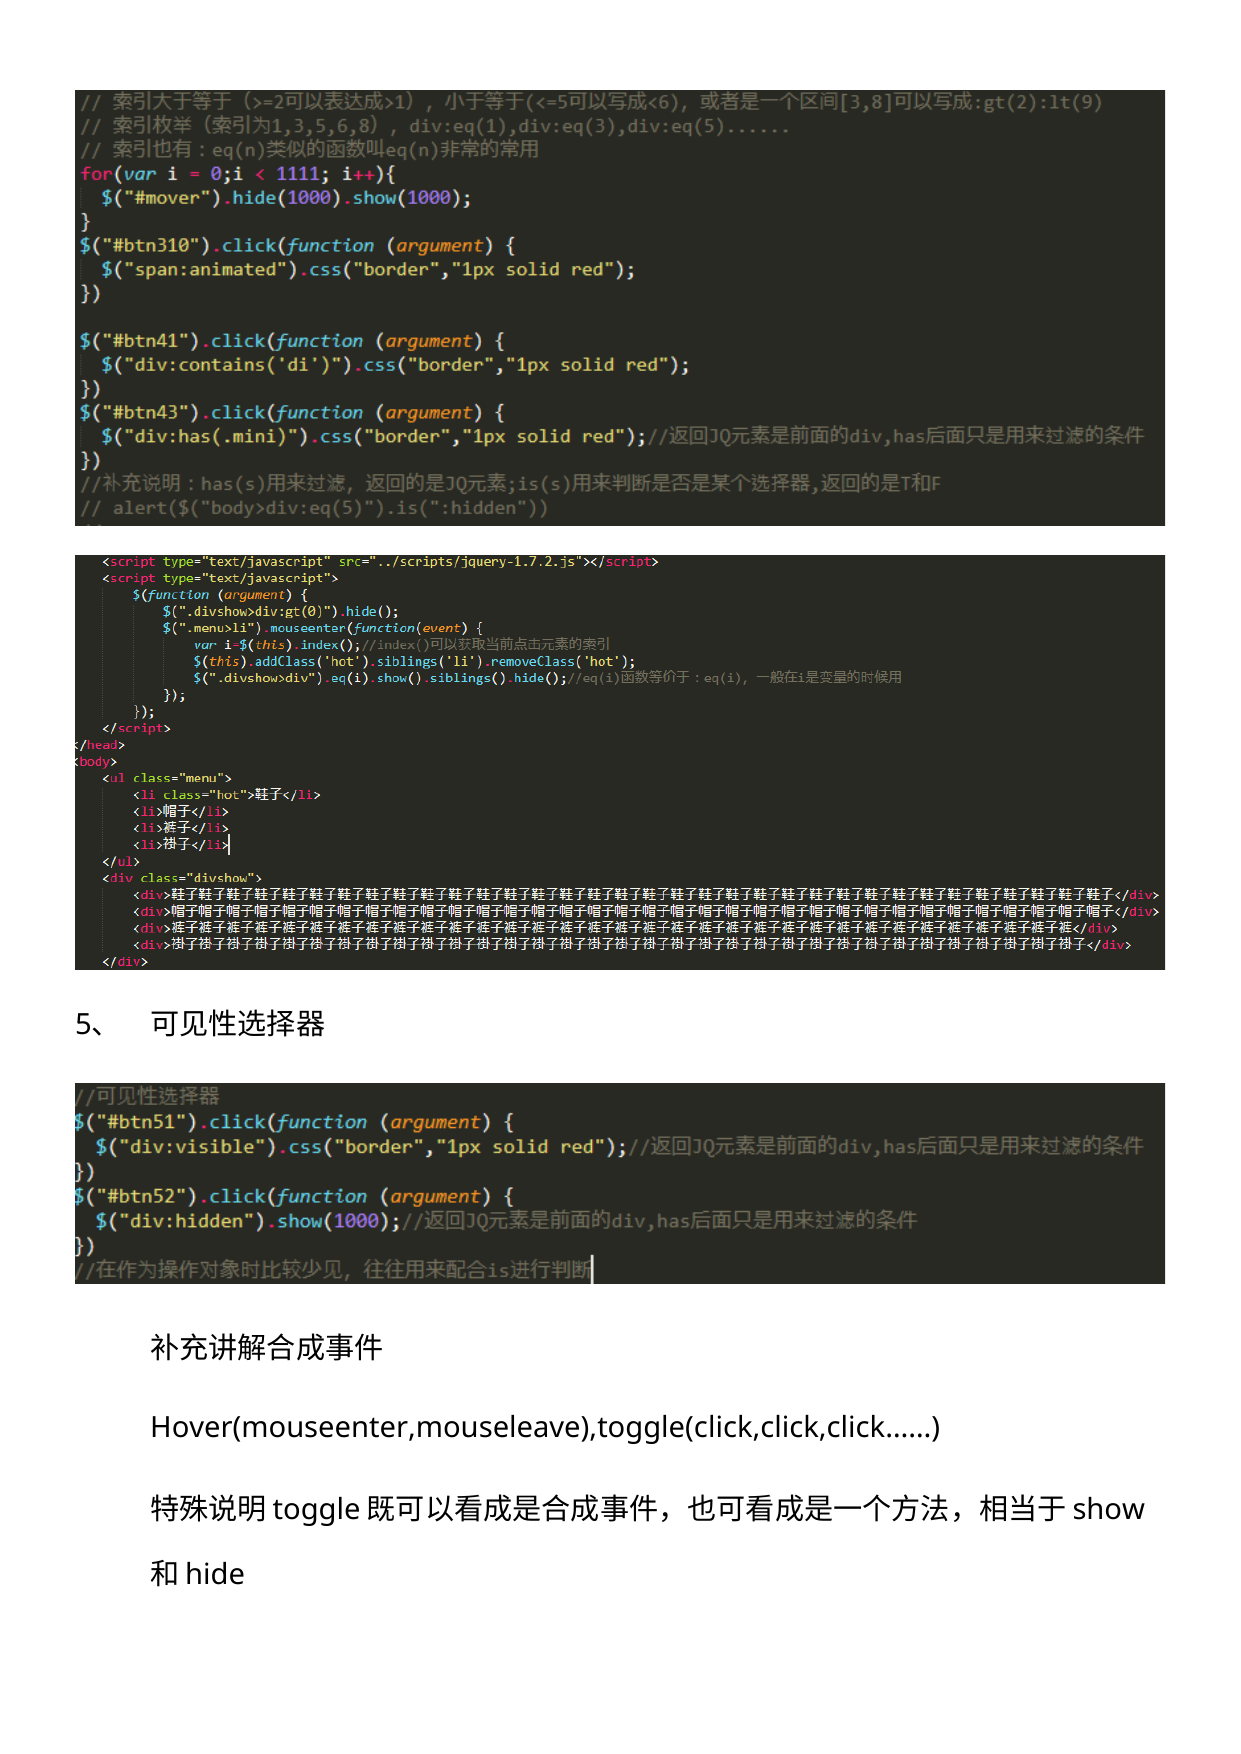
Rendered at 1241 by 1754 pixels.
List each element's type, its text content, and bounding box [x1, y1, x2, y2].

picture [75, 1083, 1166, 1284]
list 可见性选择器 [75, 989, 1165, 1054]
text 特殊说明toggle既可以看成是合成事件，也可看成是一个方法，相当于show和hide [150, 1474, 1165, 1604]
text Hover(mouseenter,mouseleave),toggle(click,click,click……) [150, 1394, 1165, 1459]
picture [75, 90, 1166, 526]
picture [75, 555, 1166, 970]
text 补充讲解合成事件 [150, 1313, 1165, 1378]
